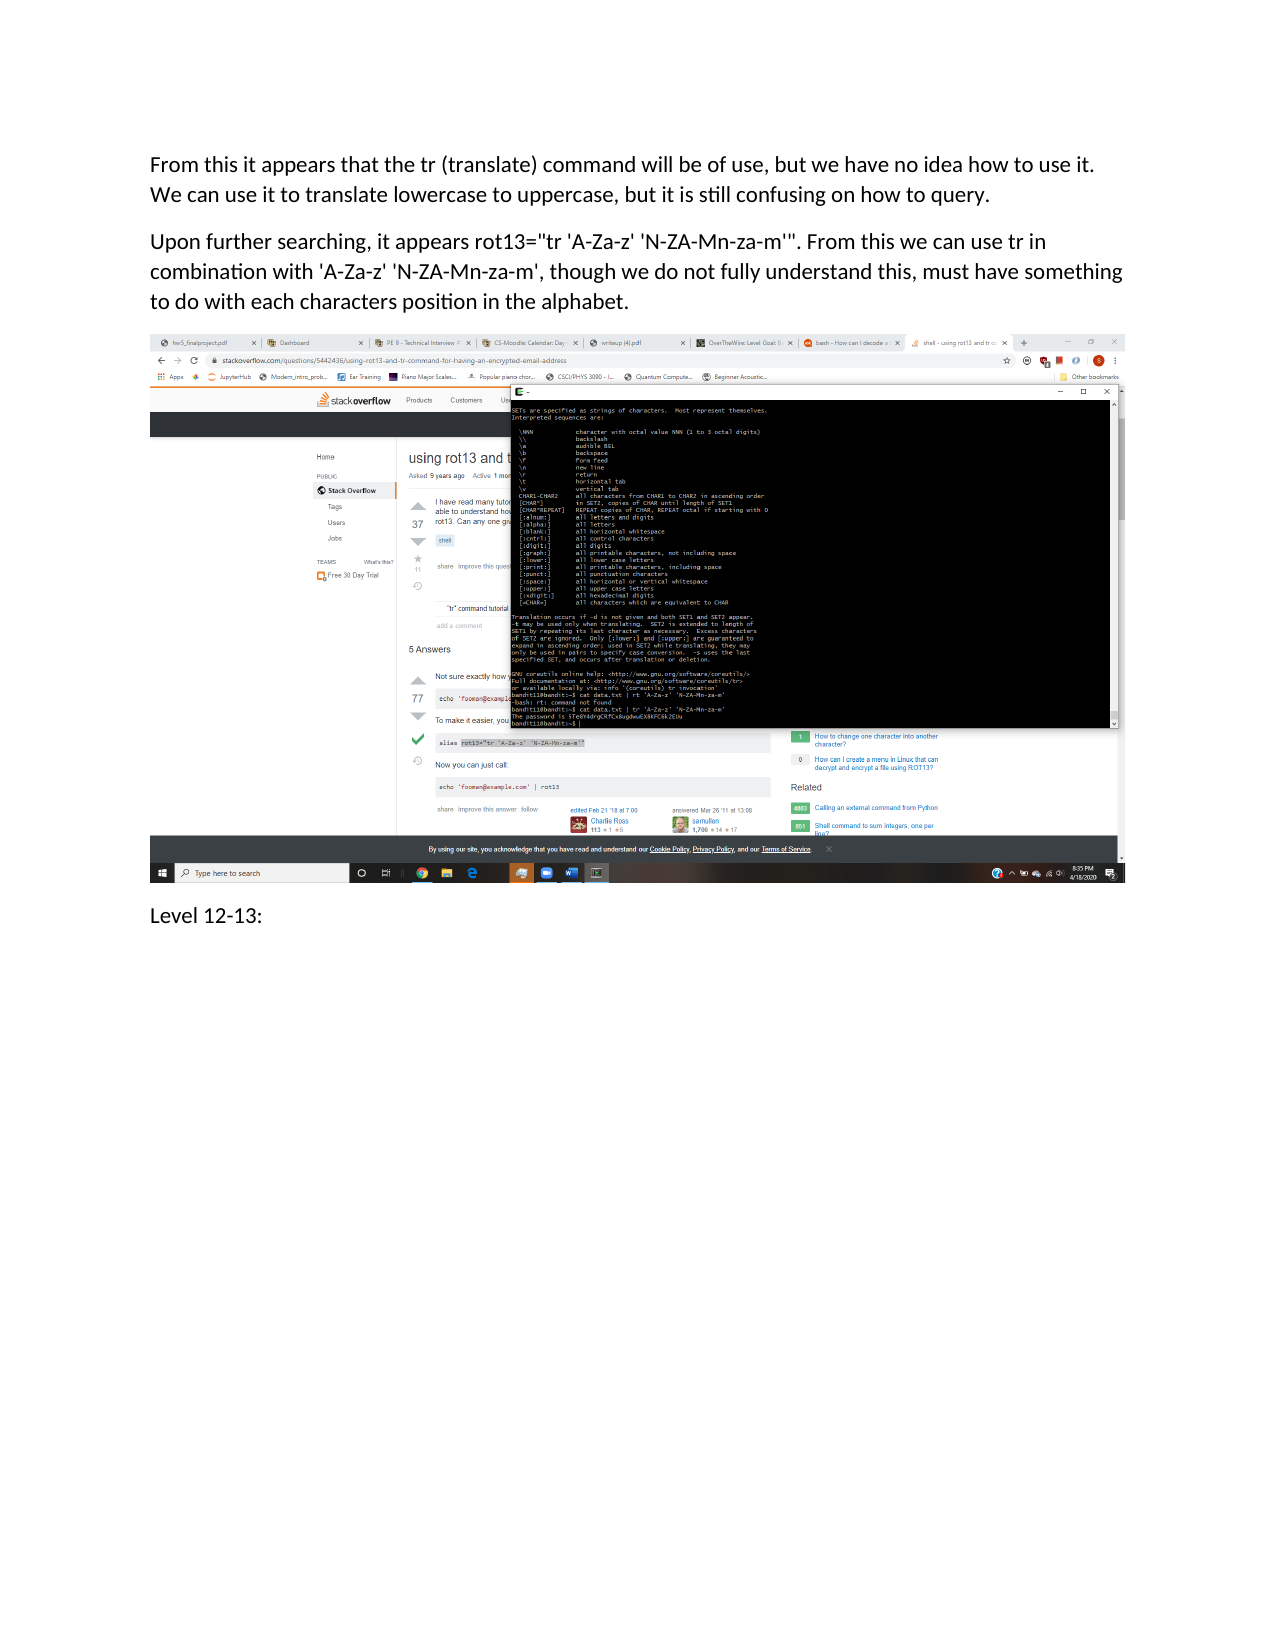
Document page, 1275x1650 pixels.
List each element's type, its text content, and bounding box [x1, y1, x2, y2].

text Level 12-13: [150, 902, 1125, 930]
picture [150, 334, 1125, 883]
text Upon further searching, it appears rot13="tr 'A-Za-z' 'N-ZA-Mn-za-m'". From this we can use tr in combination with 'A-Za-z' 'N-ZA-Mn-za-m', though we do not fully understand this, must have something to do with each characters position in the alphabet. [150, 227, 1125, 316]
text From this it appears that the tr (translate) command will be of use, but we have no idea how to use it. We can use it to translate lowercase to uppercase, but it is still confusing on how to query. [150, 150, 1125, 208]
